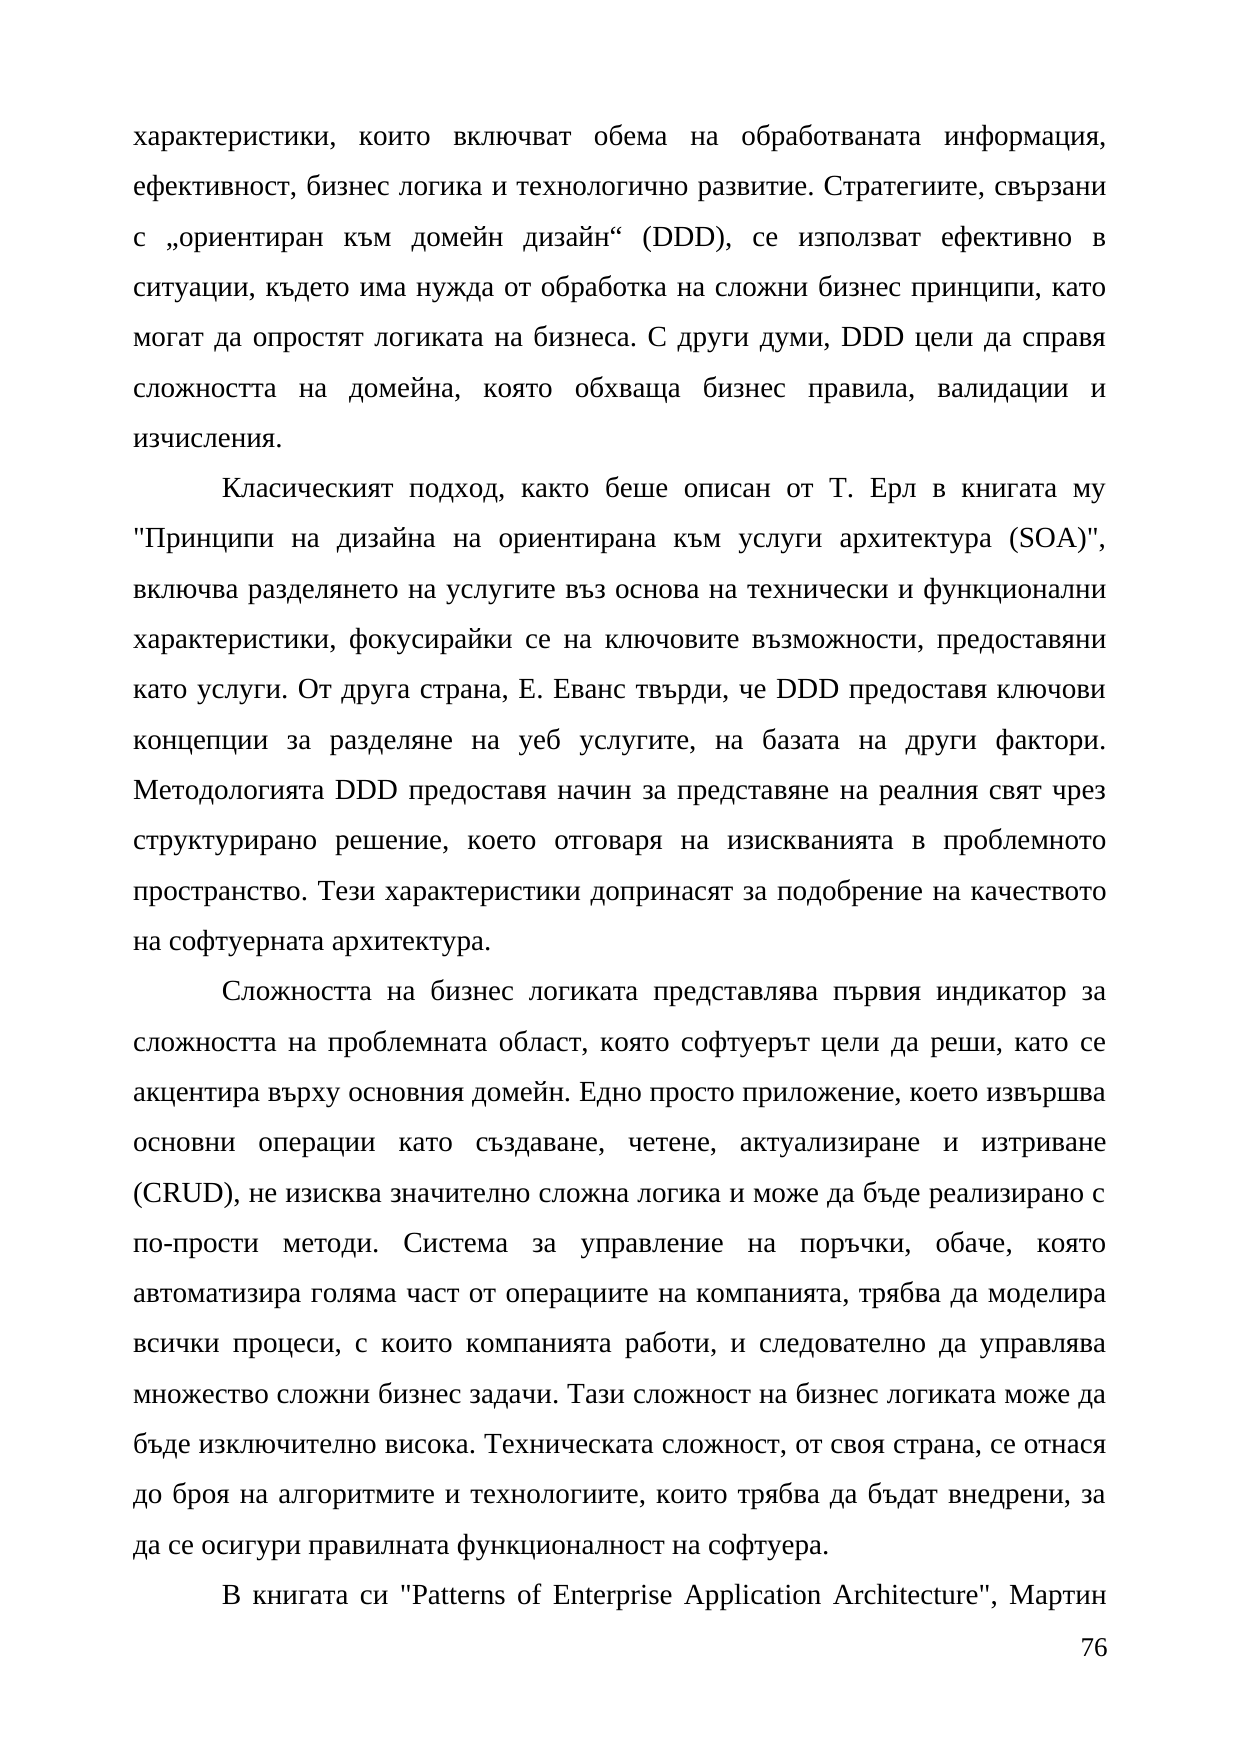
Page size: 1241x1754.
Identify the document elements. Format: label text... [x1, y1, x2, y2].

text Класическият подход, както беше описан от Т. Ерл в книгата му "Принципи на дизайна на ориентирана към услуги архитектура (SOA)", включва разделянето на услугите въз основа на технически и функционални характеристики, фокусирайки се на ключовите възможности, предоставяни като услуги. От друга страна, Е. Еванс твърди, че DDD предоставя ключови концепции за разделяне на уеб услугите, на базата на други фактори. Методологията DDD предоставя начин за представяне на реалния свят чрез структурирано решение, което отговаря на изискванията в проблемното пространство. Тези характеристики допринасят за подобрение на качеството на софтуерната архитектура. [133, 470, 1107, 957]
text Сложността на бизнес логиката представлява първия индикатор за сложността на проблемната област, която софтуерът цели да реши, като се акцентира върху основния домейн. Едно просто приложение, което извършва основни операции като създаване, четене, актуализиране и изтриване (CRUD), не изисква значително сложна логика и може да бъде реализирано с по-прости методи. Система за управление на поръчки, обаче, която автоматизира голяма част от операциите на компанията, трябва да моделира всички процеси, с които компанията работи, и следователно да управлява множество сложни бизнес задачи. Тази сложност на бизнес логиката може да бъде изключително висока. Техническата сложност, от своя страна, се отнася до броя на алгоритмите и технологиите, които трябва да бъдат внедрени, за да се осигури правилната функционалност на софтуера. [133, 973, 1107, 1560]
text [133, 1577, 1107, 1611]
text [133, 118, 1107, 453]
